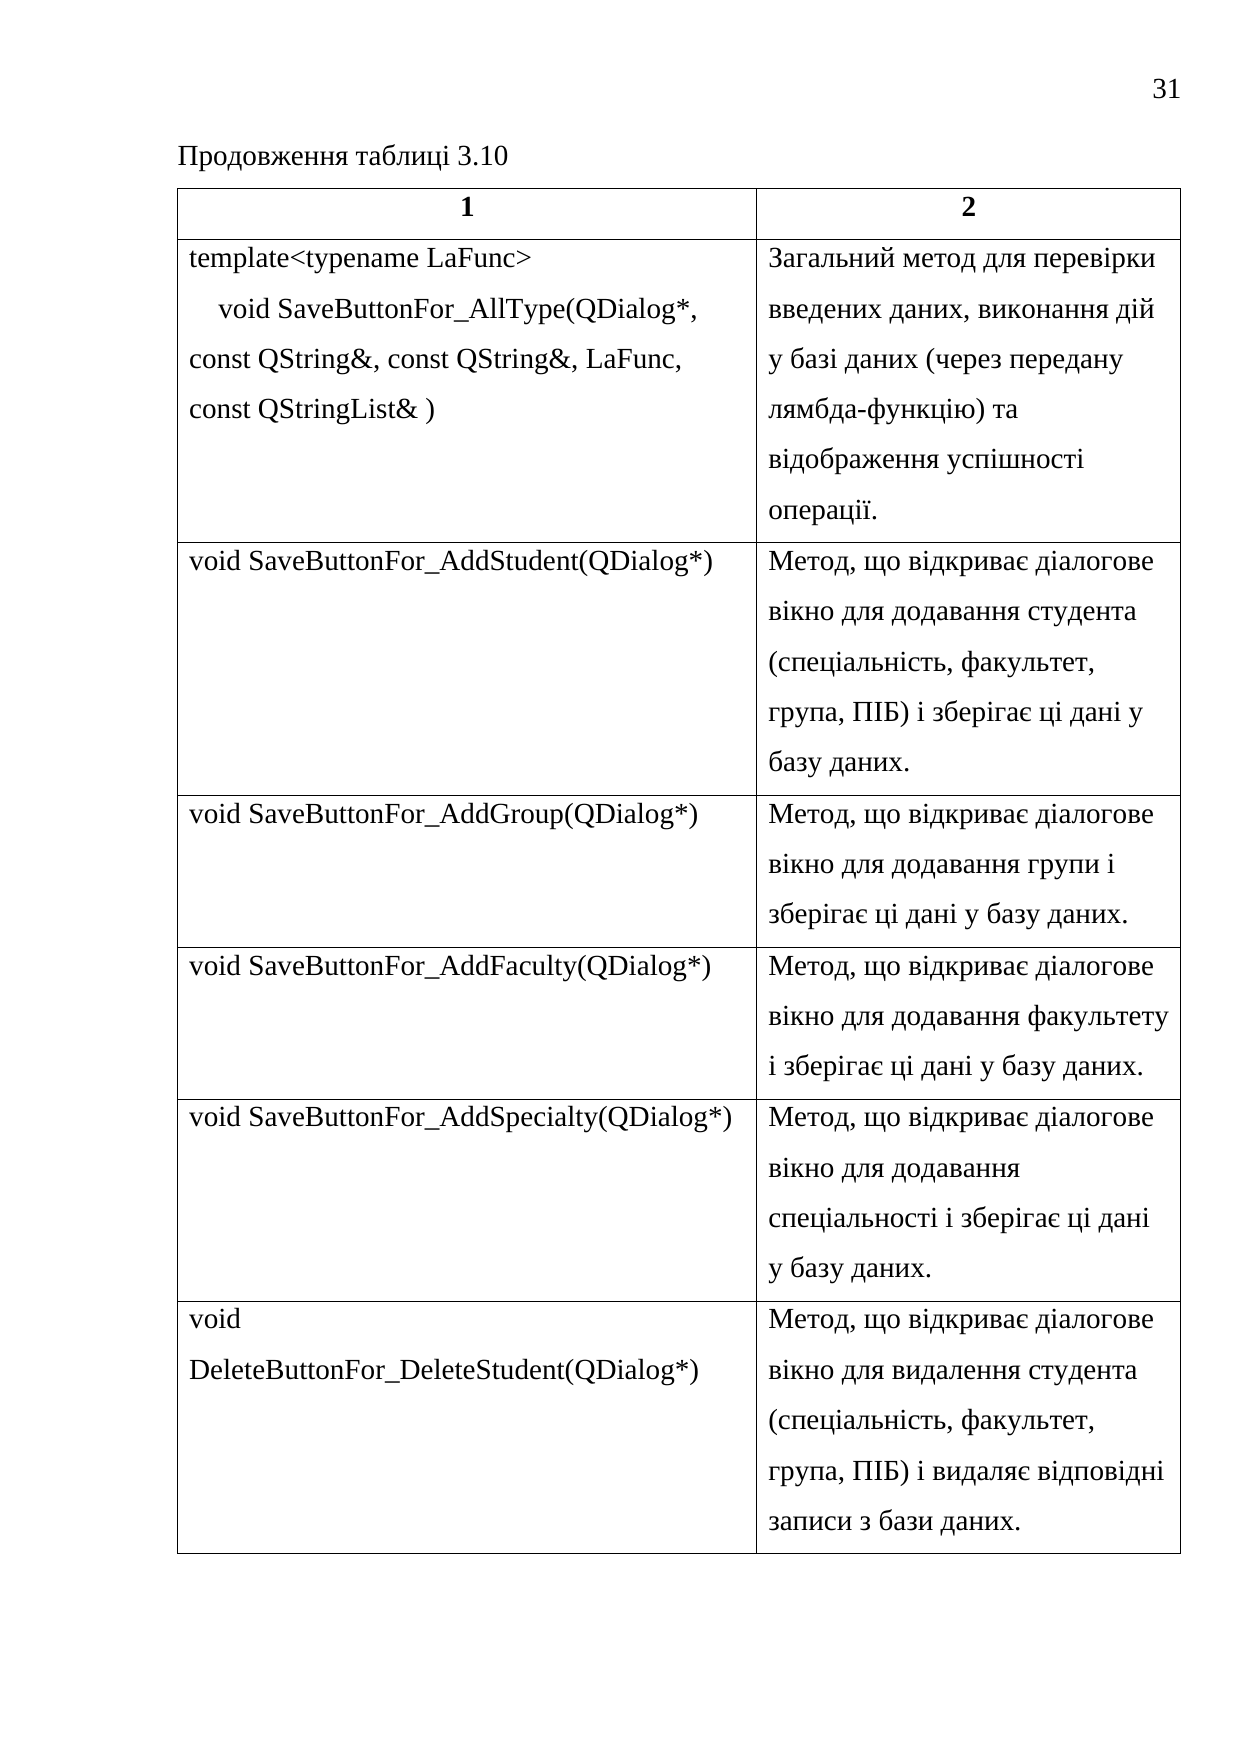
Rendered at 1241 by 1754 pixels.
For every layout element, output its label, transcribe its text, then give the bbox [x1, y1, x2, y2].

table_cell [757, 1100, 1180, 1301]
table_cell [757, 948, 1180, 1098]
text Продовження таблиці 3.10 [177, 138, 1181, 171]
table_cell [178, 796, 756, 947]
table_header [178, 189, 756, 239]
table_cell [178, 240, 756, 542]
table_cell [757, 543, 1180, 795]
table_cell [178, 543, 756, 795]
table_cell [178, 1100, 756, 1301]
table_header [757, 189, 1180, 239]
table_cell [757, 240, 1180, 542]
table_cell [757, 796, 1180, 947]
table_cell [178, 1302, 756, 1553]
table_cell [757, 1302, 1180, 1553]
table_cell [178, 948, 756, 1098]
